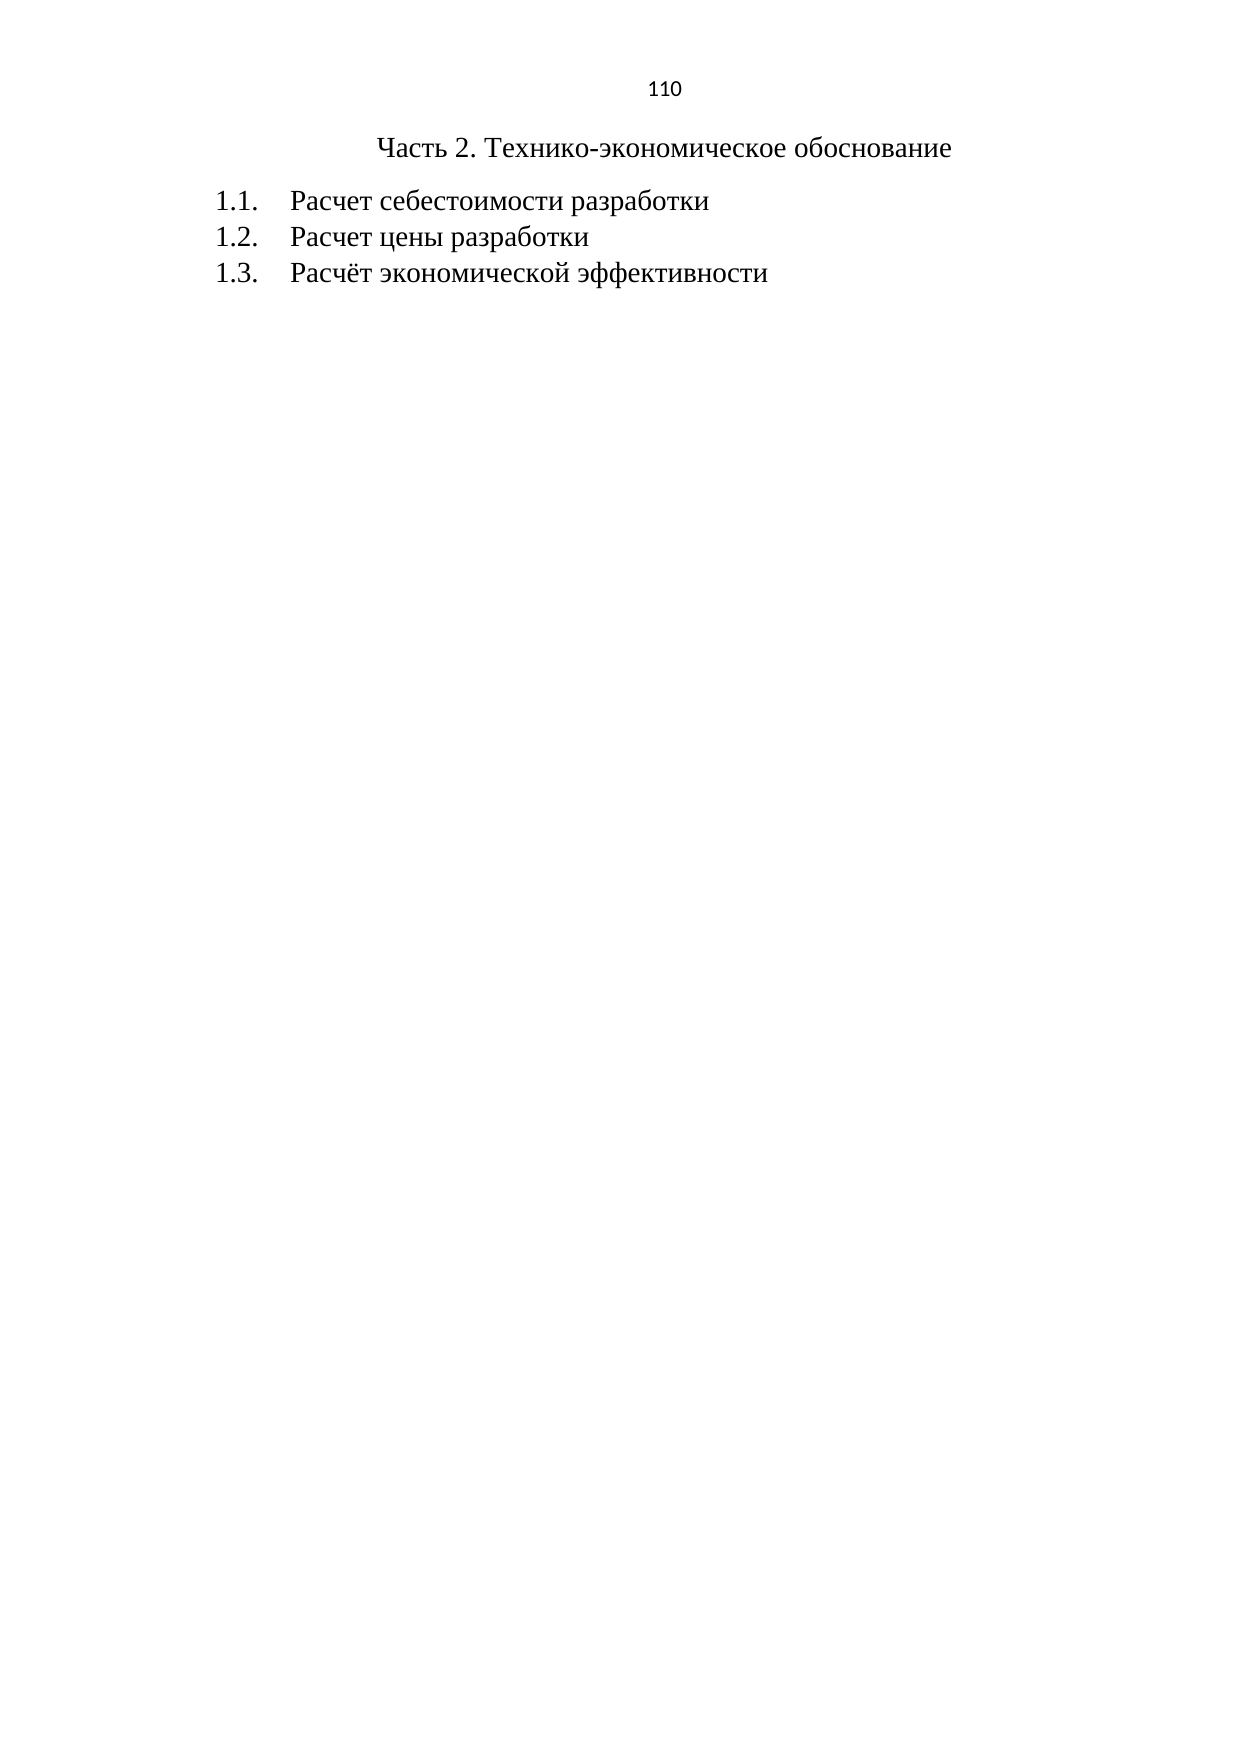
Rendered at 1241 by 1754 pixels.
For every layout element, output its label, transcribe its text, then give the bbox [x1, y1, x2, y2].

list Расчет себестоимости разработки [215, 183, 1152, 216]
list Расчет цены разработки [215, 219, 1152, 252]
text Часть 2. Технико-экономическое обоснование [177, 130, 1152, 163]
list Расчёт экономической эффективности [215, 255, 1152, 288]
